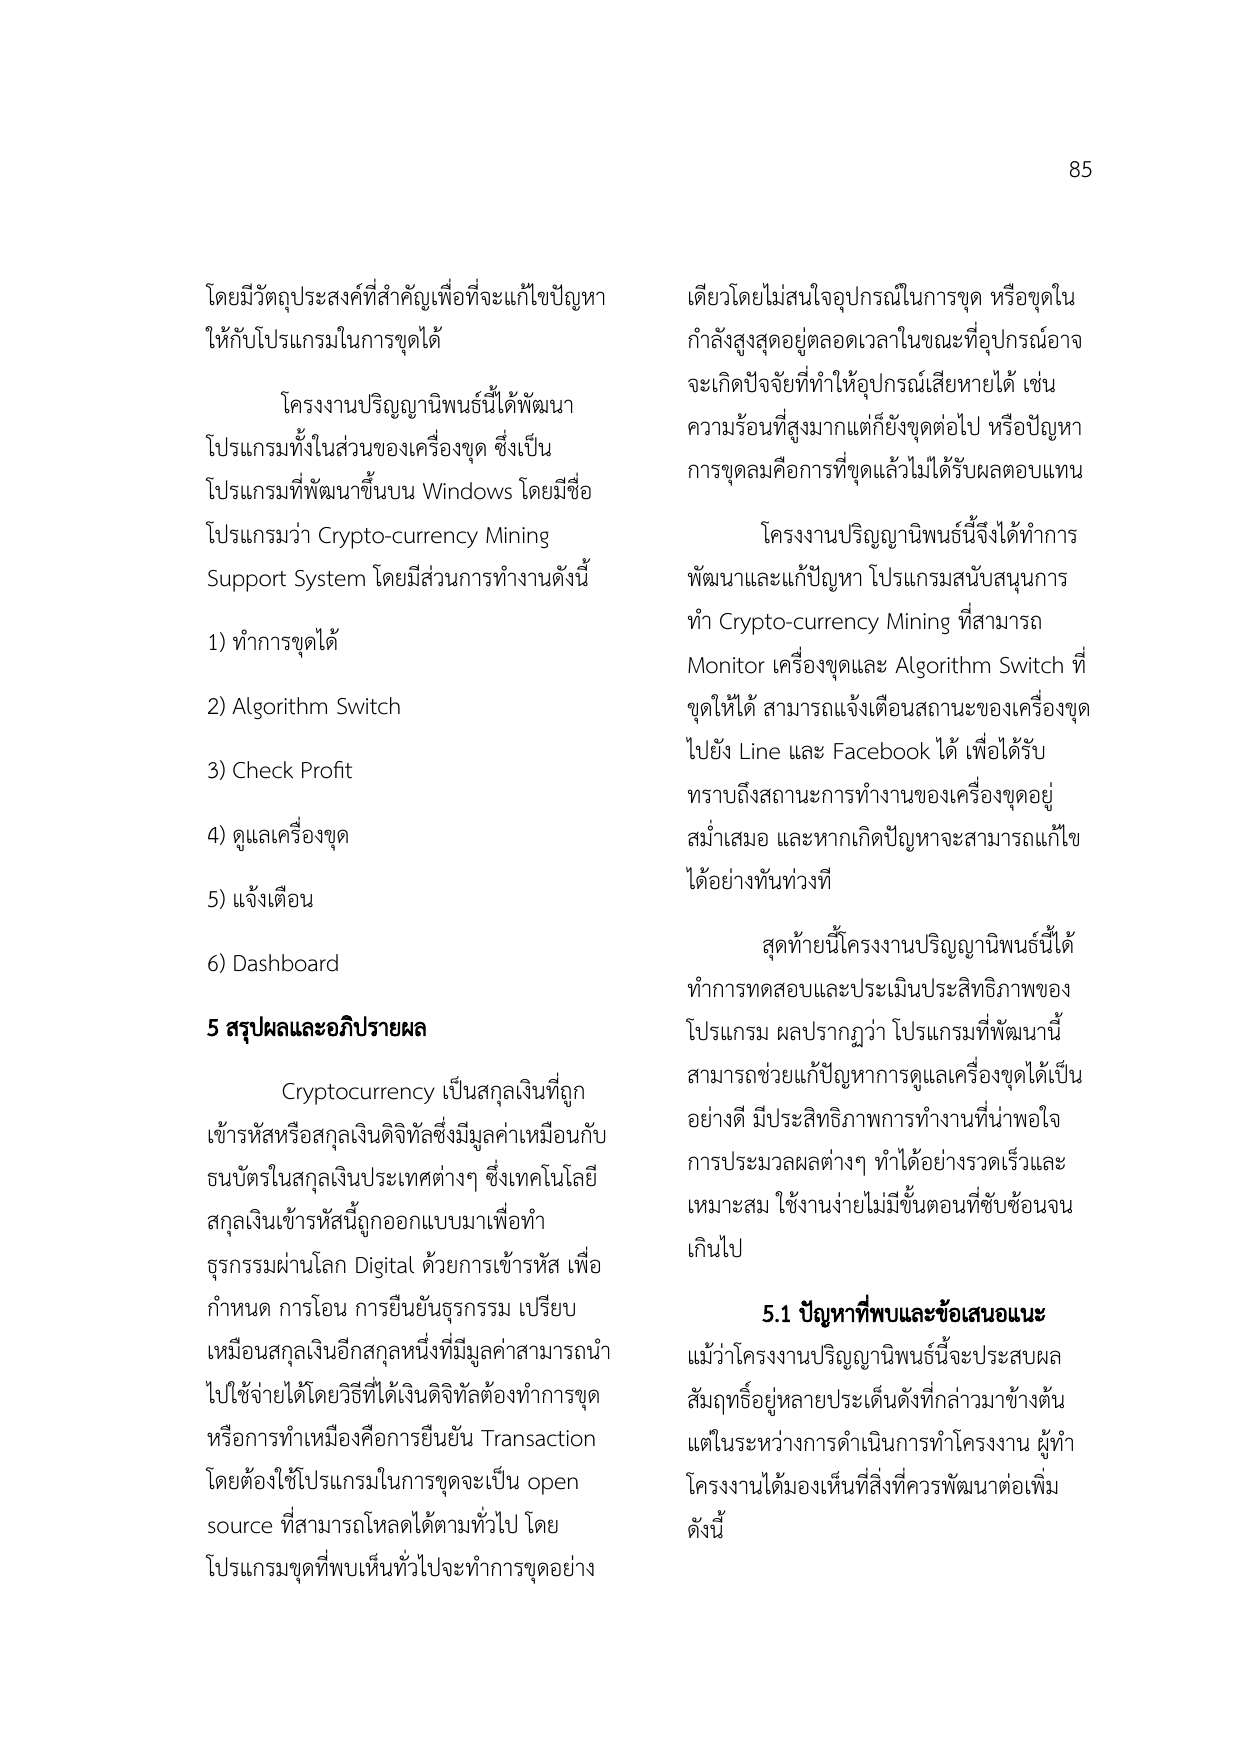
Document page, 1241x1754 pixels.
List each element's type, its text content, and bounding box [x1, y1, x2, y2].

text 4) ดูแลเครื่องขุด [207, 814, 612, 851]
text 3) Check Profit [207, 749, 612, 787]
text 1) ทำการขุดได้ [207, 621, 612, 659]
text 6) Dashboard [207, 942, 612, 980]
text Cryptocurrency เป็นสกุลเงินที่ถูกเข้ารหัสหรือสกุลเงินดิจิทัลซึ่งมีมูลค่าเหมือนกับธนบัตรในสกุลเงินประเทศต่างๆ ซึ่งเทคโนโลยีสกุลเงินเข้ารหัสนี้ถูกออกแบบมาเพื่อทำธุรกรรมผ่านโลก Digital ด้วยการเข้ารหัส เพื่อกำหนด การโอน การยืนยันธุรกรรม เปรียบเหมือนสกุลเงินอีกสกุลหนึ่งที่มีมูลค่าสามารถนำไปใช้จ่ายได้โดยวิธีที่ได้เงินดิจิทัลต้องทำการขุดหรือการทำเหมืองคือการยืนยัน Transaction โดยต้องใช้โปรแกรมในการขุดจะเป็น open source ที่สามารถโหลดได้ตามทั่วไป โดยโปรแกรมขุดที่พบเห็นทั่วไปจะทำการขุดอย่างเดียวโดยไม่สนใจอุปกรณ์ในการขุด หรือขุดในกำลังสูงสุดอยู่ตลอดเวลาในขณะที่อุปกรณ์อาจจะเกิดปัจจัยที่ทำให้อุปกรณ์เสียหายได้ เช่น ความร้อนที่สูงมากแต่ก็ยังขุดต่อไป หรือปัญหาการขุดลมคือการที่ขุดแล้วไม่ได้รับผลตอบแทน [687, 276, 1092, 487]
text 5.1 ปัญหาที่พบและข้อเสนอแนะแม้ว่าโครงงานปริญญานิพนธ์นี้จะประสบผลสัมฤทธิ์อยู่หลายประเด็นดังที่กล่าวมาข้างต้น แต่ในระหว่างการดำเนินการทำโครงงาน ผู้ทำโครงงานได้มองเห็นที่สิ่งที่ควรพัฒนาต่อเพิ่มดังนี้ [687, 1292, 1092, 1546]
text สุดท้ายนี้โครงงานปริญญานิพนธ์นี้ได้ทำการทดสอบและประเมินประสิทธิภาพของโปรแกรม ผลปรากฏว่า โปรแกรมที่พัฒนานี้สามารถช่วยแก้ปัญหาการดูแลเครื่องขุดได้เป็นอย่างดี มีประสิทธิภาพการทำงานที่น่าพอใจ การประมวลผลต่างๆ ทำได้อย่างรวดเร็วและเหมาะสม ใช้งานง่ายไม่มีขั้นตอนที่ซับซ้อนจนเกินไป [687, 924, 1092, 1266]
text 5) แจ้งเตือน [207, 878, 612, 916]
text โครงงานปริญญานิพนธ์นี้ได้พัฒนาโปรแกรมทั้งในส่วนของเครื่องขุด ซึ่งเป็นโปรแกรมที่พัฒนาขึ้นบน Windows โดยมีชื่อโปรแกรมว่า Crypto-currency Mining Support System โดยมีส่วนการทำงานดังนี้ [207, 384, 612, 595]
text โครงงานปริญญานิพนธ์นี้จึงได้ทำการพัฒนาและแก้ปัญหา โปรแกรมสนับสนุนการทำ Crypto-currency Mining ที่สามารถ Monitor เครื่องขุดและ Algorithm Switch ที่ขุดให้ได้ สามารถแจ้งเตือนสถานะของเครื่องขุดไปยัง Line และ Facebook ได้ เพื่อได้รับทราบถึงสถานะการทำงานของเครื่องขุดอยู่สม่ำเสมอ และหากเกิดปัญหาจะสามารถแก้ไขได้อย่างทันท่วงที [687, 514, 1092, 898]
text Cryptocurrency เป็นสกุลเงินที่ถูกเข้ารหัสหรือสกุลเงินดิจิทัลซึ่งมีมูลค่าเหมือนกับธนบัตรในสกุลเงินประเทศต่างๆ ซึ่งเทคโนโลยีสกุลเงินเข้ารหัสนี้ถูกออกแบบมาเพื่อทำธุรกรรมผ่านโลก Digital ด้วยการเข้ารหัส เพื่อกำหนด การโอน การยืนยันธุรกรรม เปรียบเหมือนสกุลเงินอีกสกุลหนึ่งที่มีมูลค่าสามารถนำไปใช้จ่ายได้โดยวิธีที่ได้เงินดิจิทัลต้องทำการขุดหรือการทำเหมืองคือการยืนยัน Transaction โดยต้องใช้โปรแกรมในการขุดจะเป็น open source ที่สามารถโหลดได้ตามทั่วไป โดยโปรแกรมขุดที่พบเห็นทั่วไปจะทำการขุดอย่างเดียวโดยไม่สนใจอุปกรณ์ในการขุด หรือขุดในกำลังสูงสุดอยู่ตลอดเวลาในขณะที่อุปกรณ์อาจจะเกิดปัจจัยที่ทำให้อุปกรณ์เสียหายได้ เช่น ความร้อนที่สูงมากแต่ก็ยังขุดต่อไป หรือปัญหาการขุดลมคือการที่ขุดแล้วไม่ได้รับผลตอบแทน [207, 1070, 612, 1585]
text 5 สรุปผลและอภิปรายผล [207, 1006, 612, 1044]
text 2) Algorithm Switch [207, 685, 612, 723]
